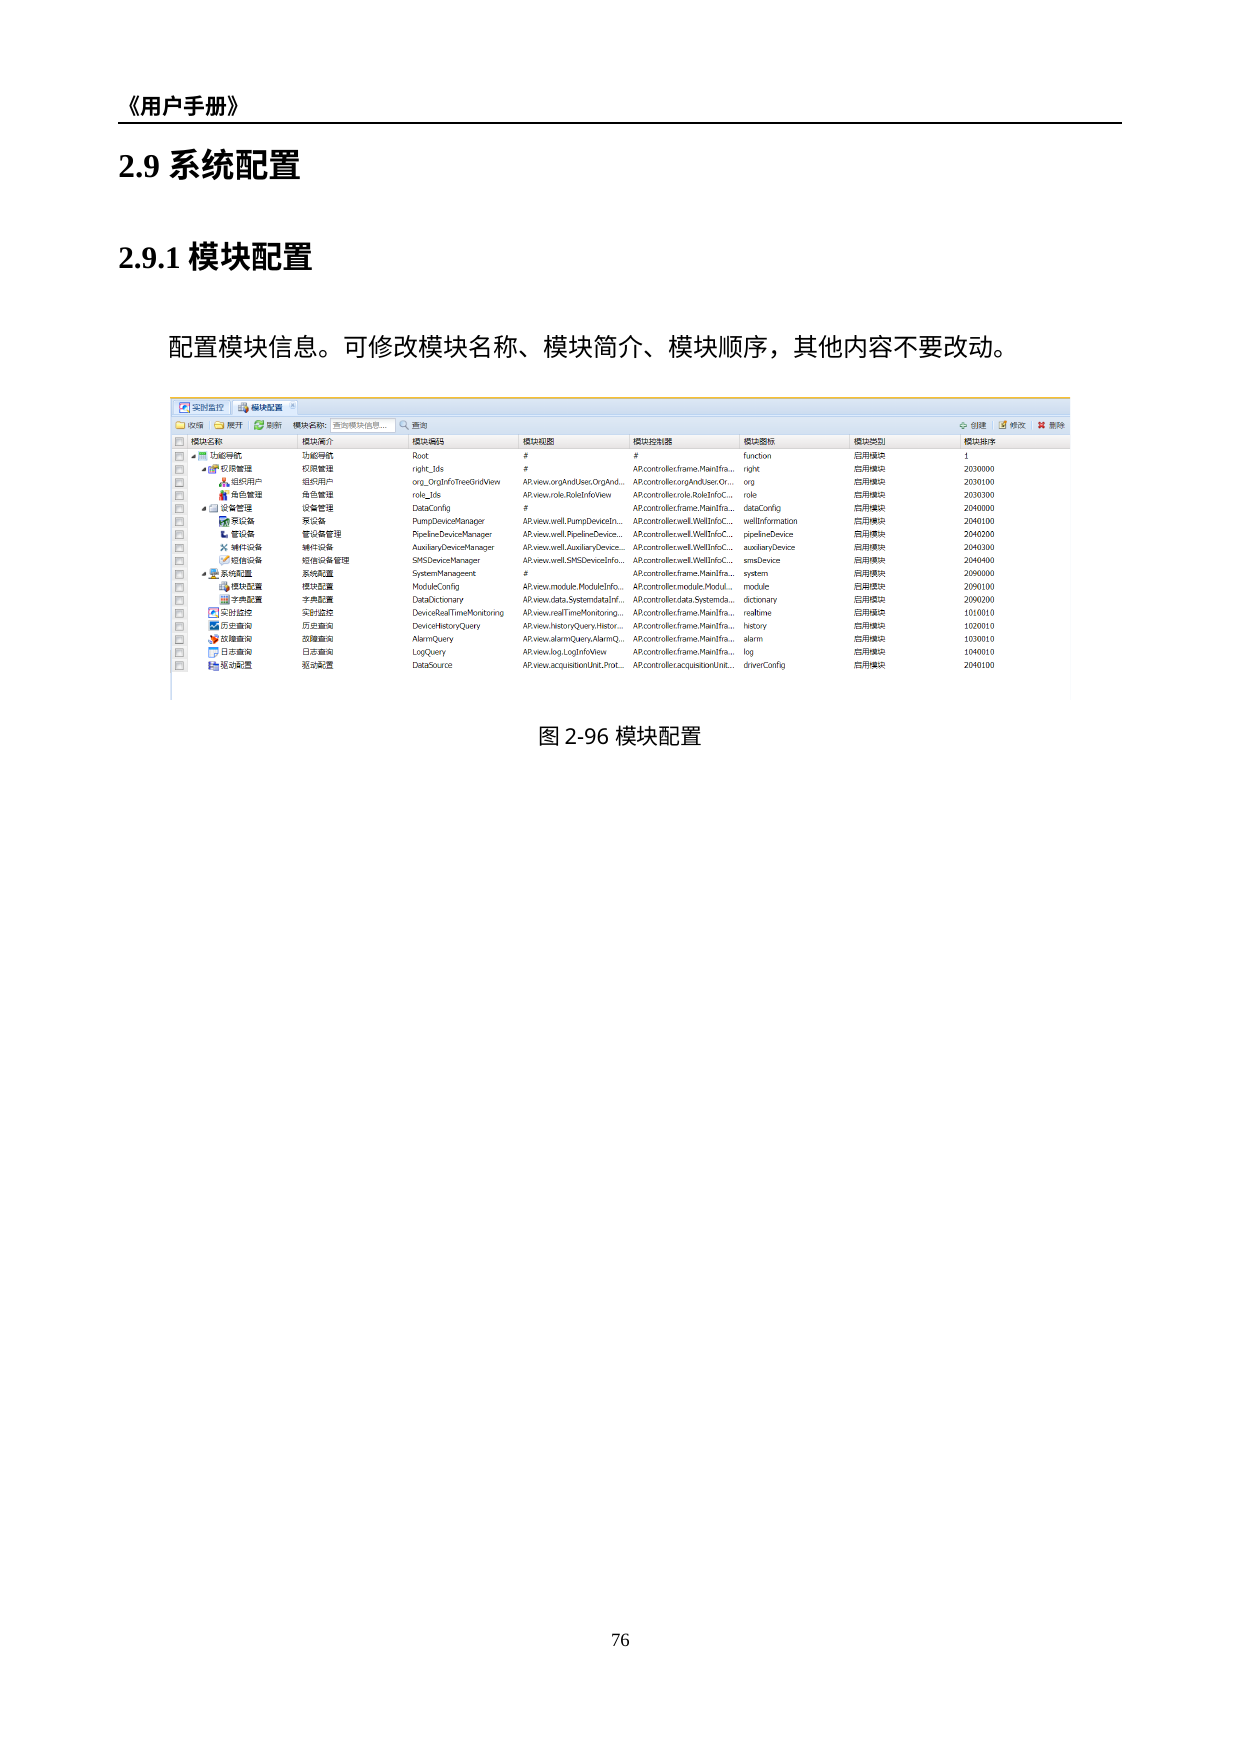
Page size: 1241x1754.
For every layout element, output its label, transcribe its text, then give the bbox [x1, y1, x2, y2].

text 图2-96 模块配置 [118, 718, 1122, 752]
picture [170, 397, 1071, 700]
text 配置模块信息。可修改模块名称、模块简介、模块顺序，其他内容不要改动。 [118, 312, 1122, 380]
subtitle 2.9 系统配置 [118, 129, 1122, 197]
subtitle 2.9.1 模块配置 [118, 221, 1122, 289]
